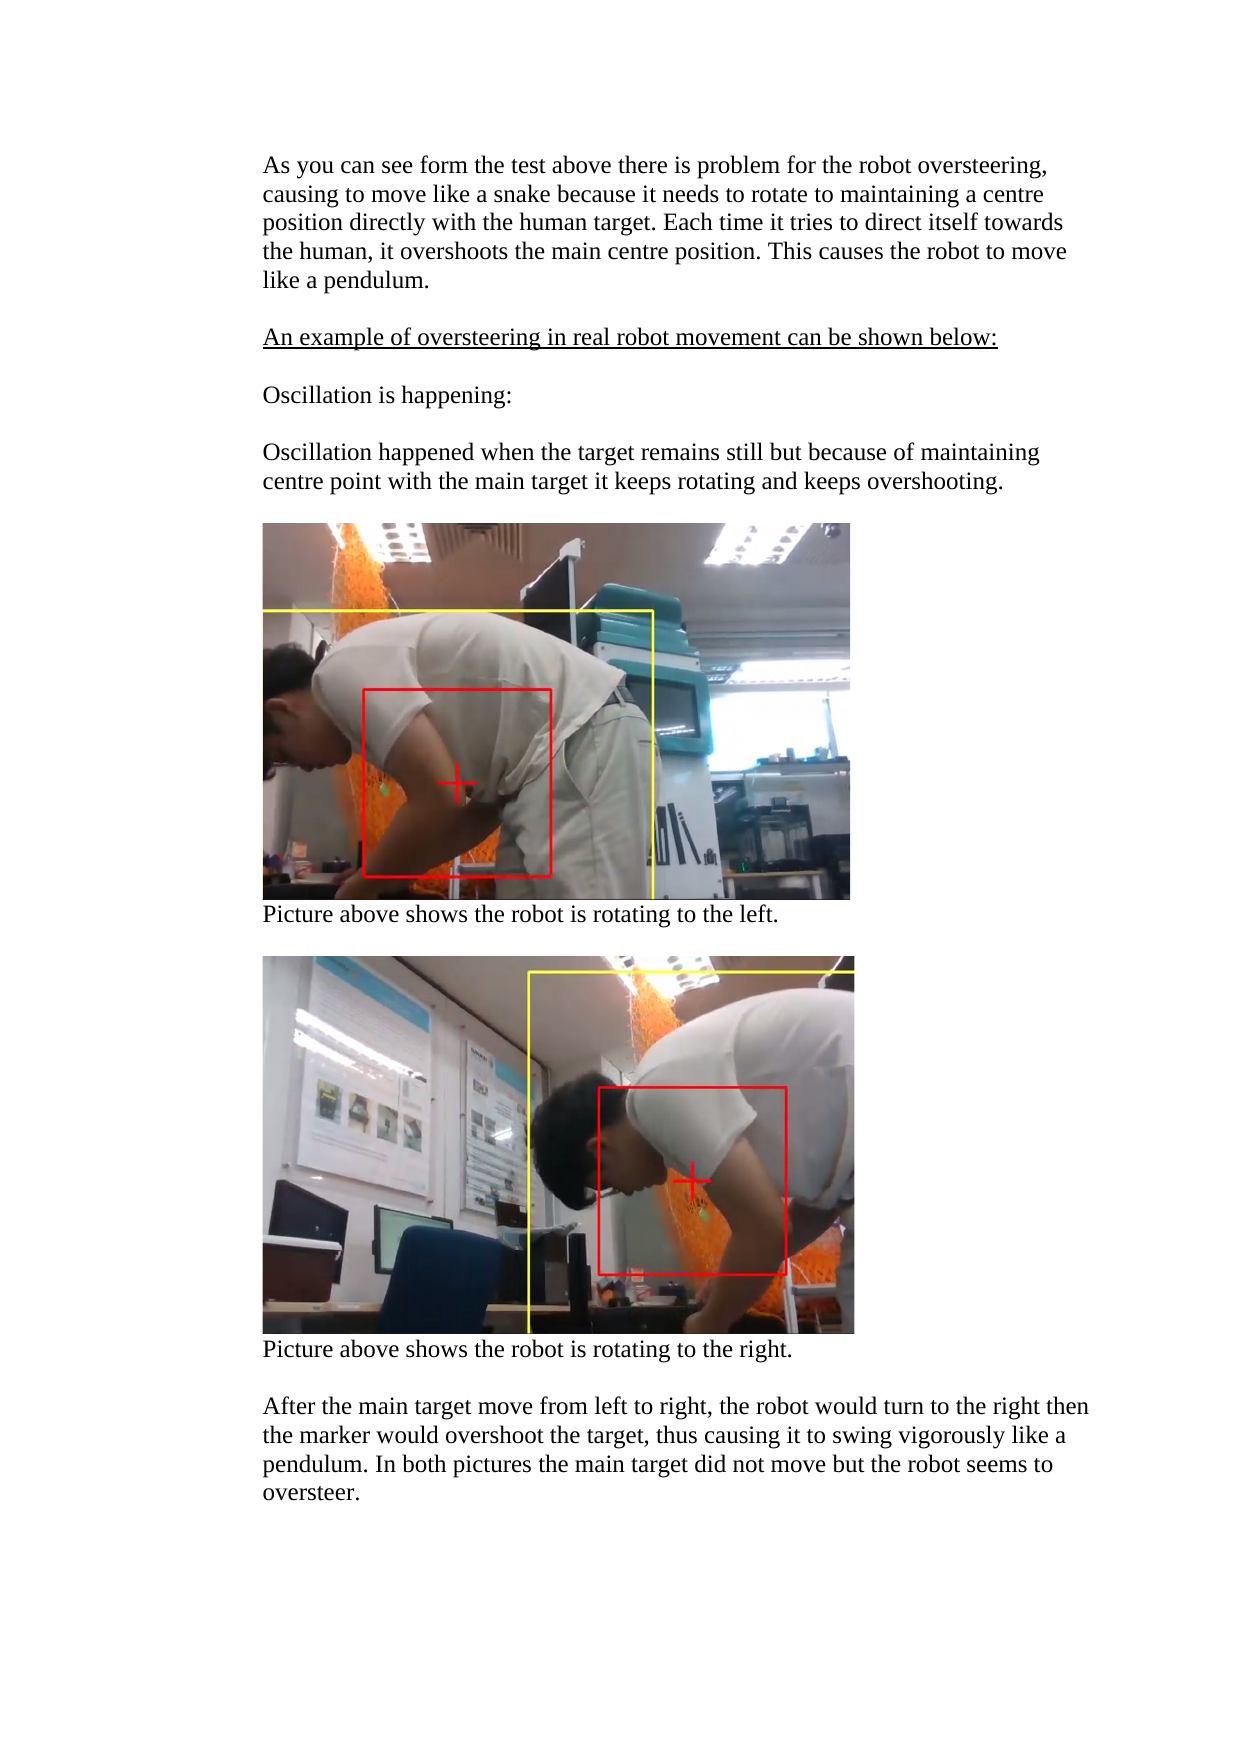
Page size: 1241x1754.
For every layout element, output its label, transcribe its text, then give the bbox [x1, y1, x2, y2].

text An example of oversteering in real robot movement can be shown below: [262, 322, 1090, 351]
picture [262, 956, 855, 1334]
text After the main target move from left to right, the robot would turn to the right then the marker would overshoot the target, thus causing it to swing vigorously like a pendulum. In both pictures the main target did not move but the robot seems to oversteer. [262, 1391, 1090, 1506]
text As you can see form the test above there is problem for the robot oversteering, causing to move like a snake because it needs to rotate to maintaining a centre position directly with the human target. Each time it tries to direct itself towards the human, it overshoots the main centre position. This causes the robot to move like a pendulum. [262, 150, 1090, 294]
text Picture above shows the robot is rotating to the left. [262, 899, 1090, 928]
text Picture above shows the robot is rotating to the right. [262, 1334, 1090, 1362]
text Oscillation is happening: [262, 380, 1090, 409]
picture [262, 523, 851, 900]
text Oscillation happened when the target remains still but because of maintaining centre point with the main target it keeps rotating and keeps overshooting. [262, 437, 1090, 495]
